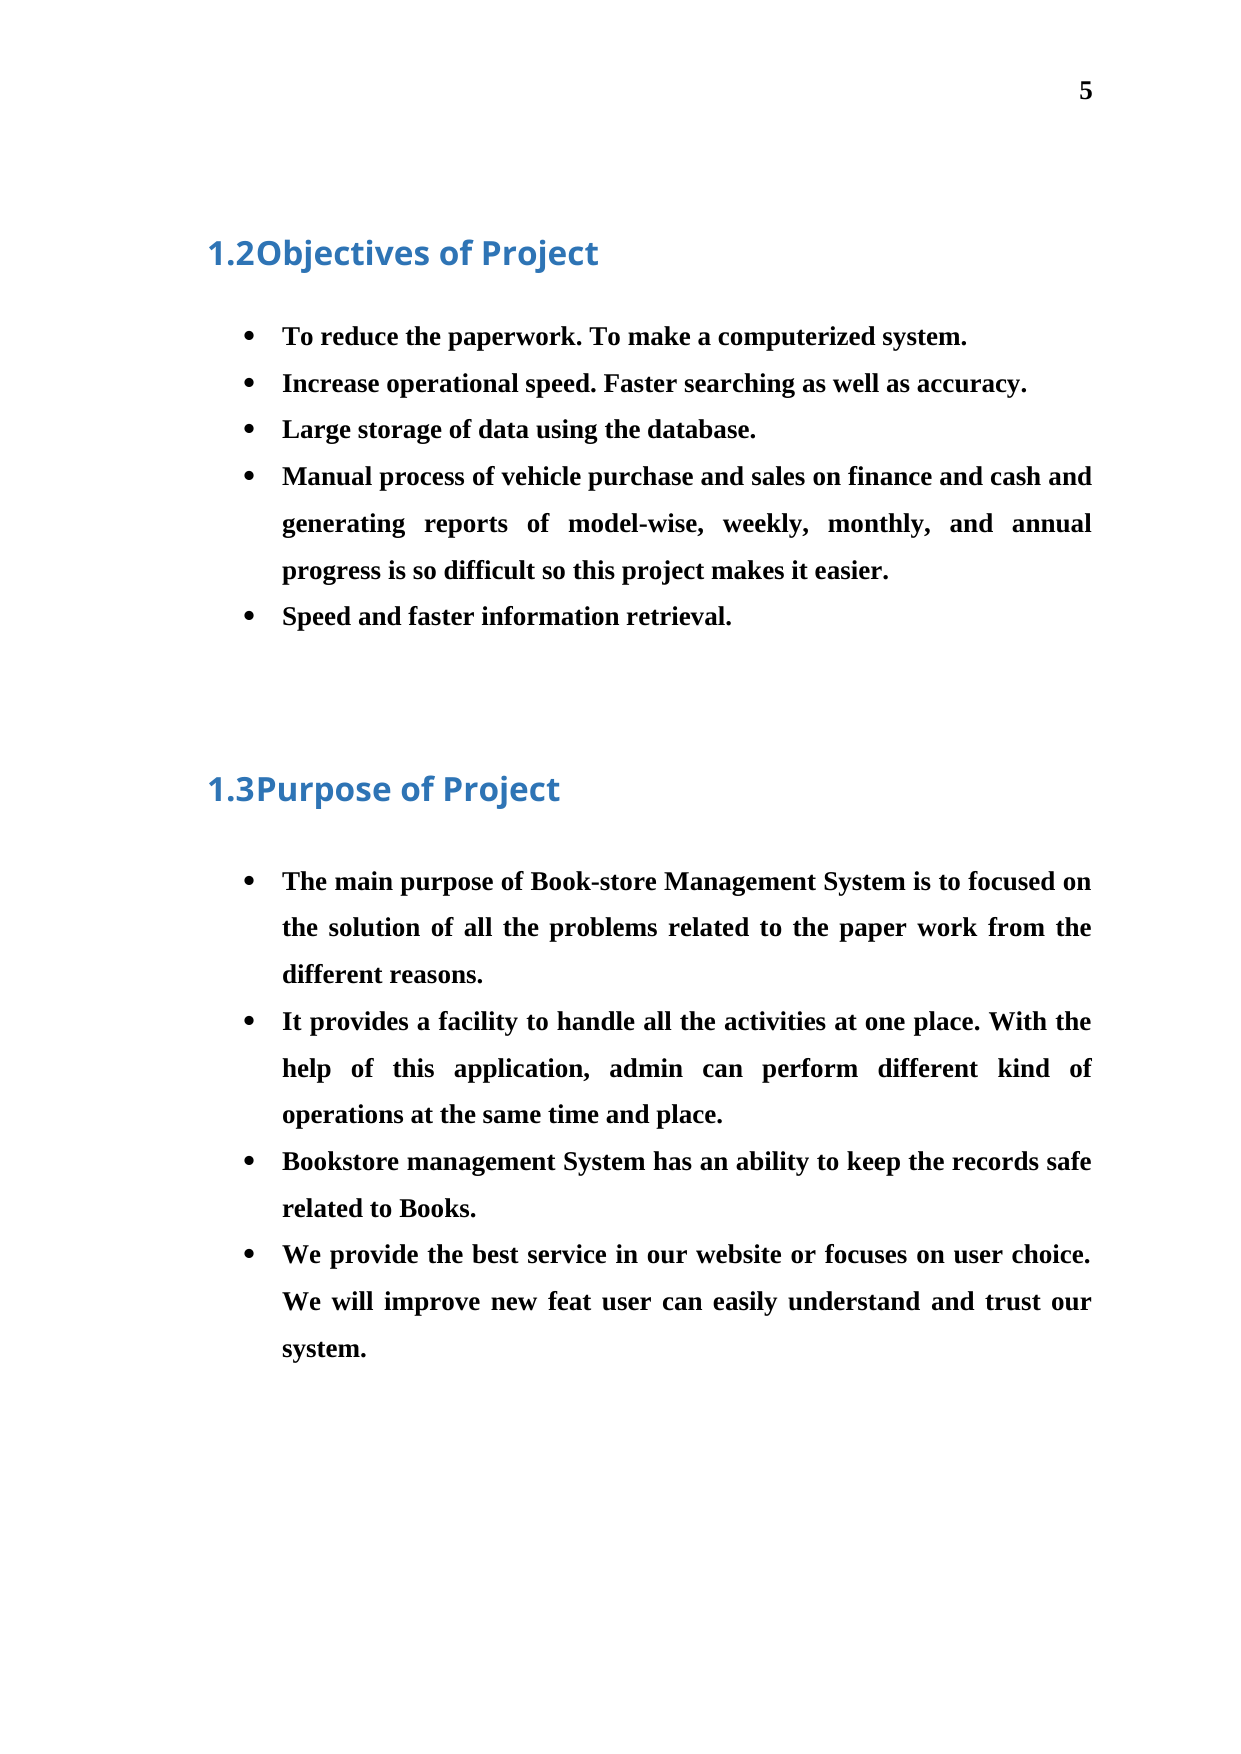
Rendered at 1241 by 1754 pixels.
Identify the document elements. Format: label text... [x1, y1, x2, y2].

list It provides a facility to handle all the activities at one place. With the help of this application, admin can perform different kind of operations at the same time and place. [244, 1005, 1092, 1129]
list We provide the best service in our website or focuses on user choice. We will improve new feat user can easily understand and trust our system. [244, 1238, 1092, 1363]
list Manual process of vehicle purchase and sales on finance and cash and generating reports of model-wise, weekly, monthly, and annual progress is so difficult so this project makes it easier. [244, 460, 1092, 585]
subtitle Purpose of Project [207, 766, 1092, 811]
list Large storage of data using the database. [244, 413, 1092, 445]
subtitle Objectives of Project [207, 230, 1092, 276]
list Bookstore management System has an ability to keep the records safe related to Books. [244, 1145, 1092, 1223]
list To reduce the paperwork. To make a computerized system. [244, 320, 1092, 351]
list Speed and faster information retrieval. [244, 601, 1092, 632]
list Increase operational speed. Faster searching as well as accuracy. [244, 367, 1092, 398]
list The main purpose of Book-store Management System is to focused on the solution of all the problems related to the paper work from the different reasons. [244, 865, 1092, 989]
